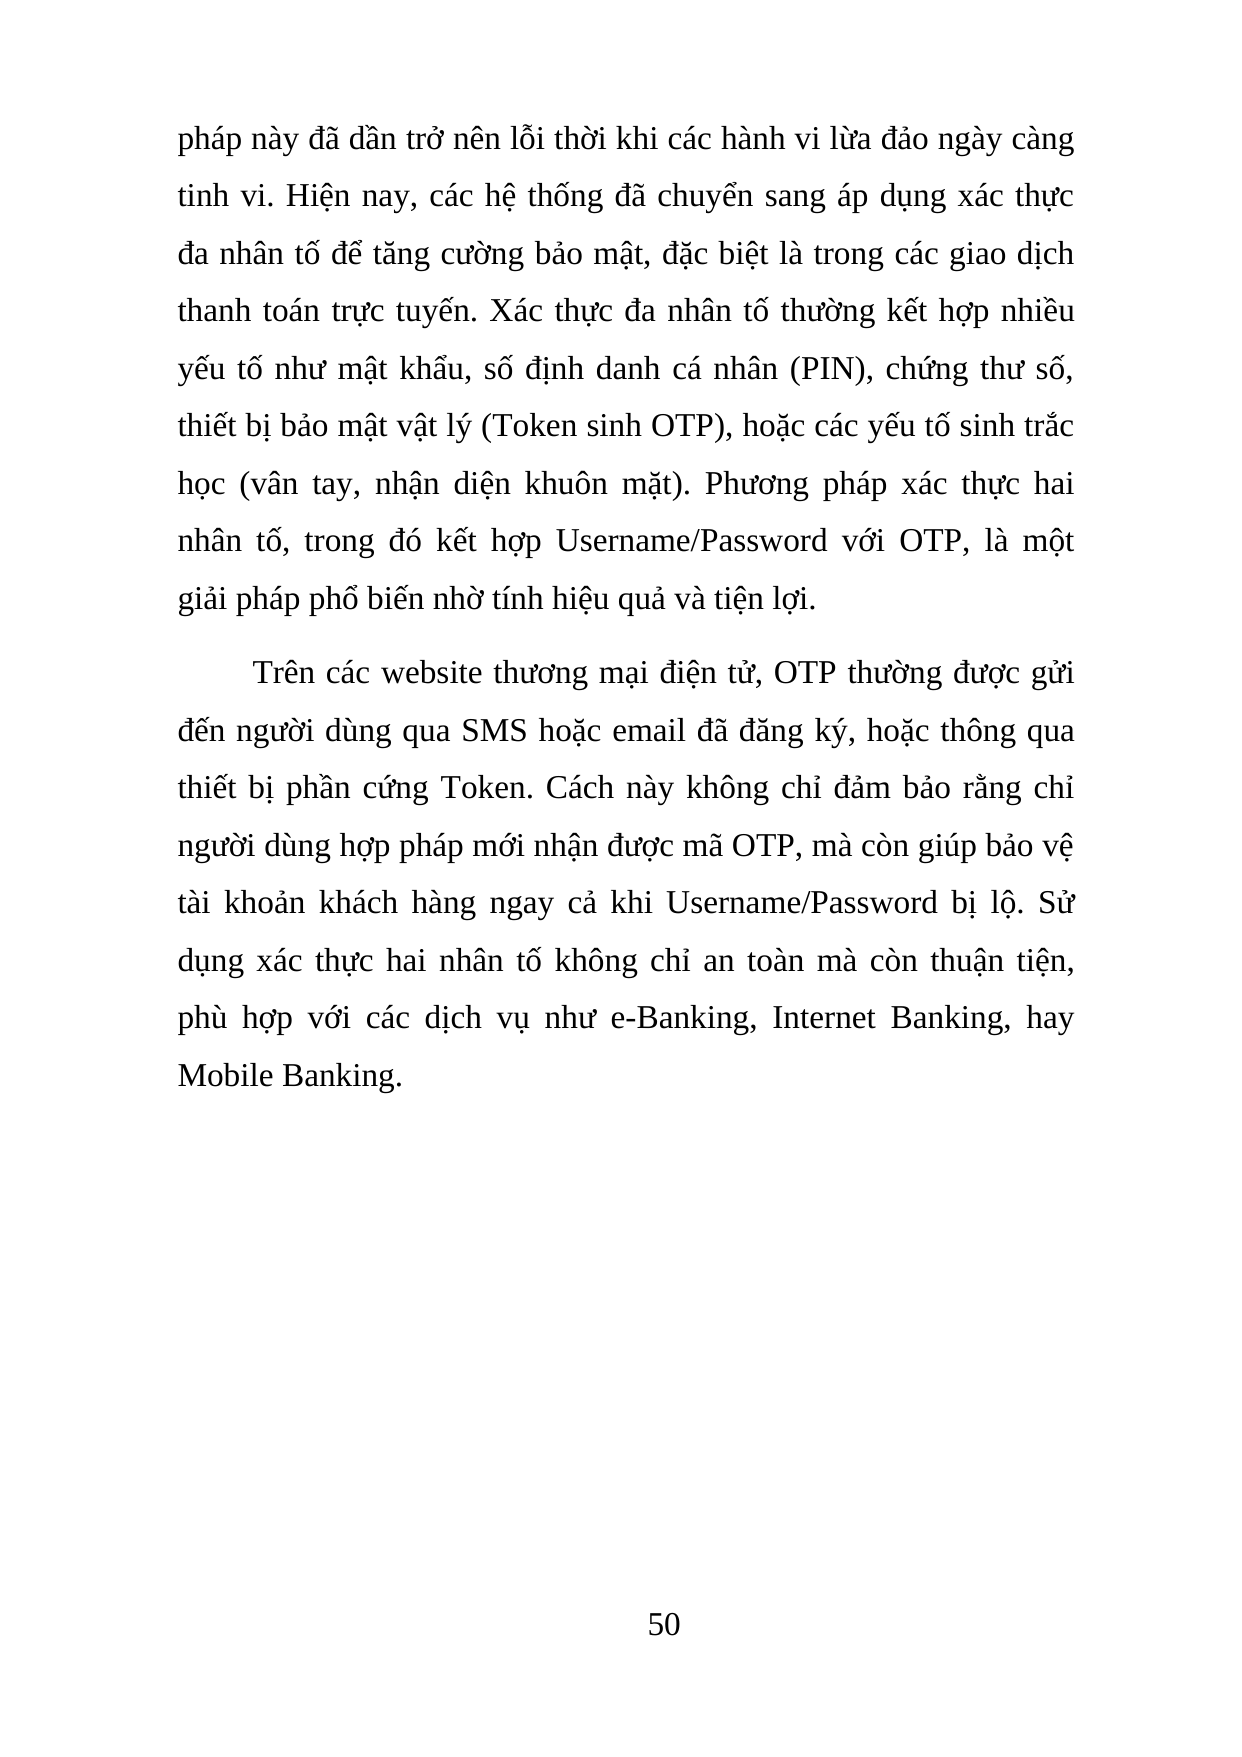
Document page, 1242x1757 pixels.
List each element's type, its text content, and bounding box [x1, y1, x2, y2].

text Trên các website thương mại điện tử, OTP thường được gửi đến người dùng qua SMS hoặc email đã đăng ký, hoặc thông qua thiết bị phần cứng Token. Cách này không chỉ đảm bảo rằng chỉ người dùng hợp pháp mới nhận được mã OTP, mà còn giúp bảo vệ tài khoản khách hàng ngay cả khi Username/Password bị lộ. Sử dụng xác thực hai nhân tố không chỉ an toàn mà còn thuận tiện, phù hợp với các dịch vụ như e-Banking, Internet Banking, hay Mobile Banking. [177, 652, 1076, 1093]
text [177, 118, 1076, 616]
